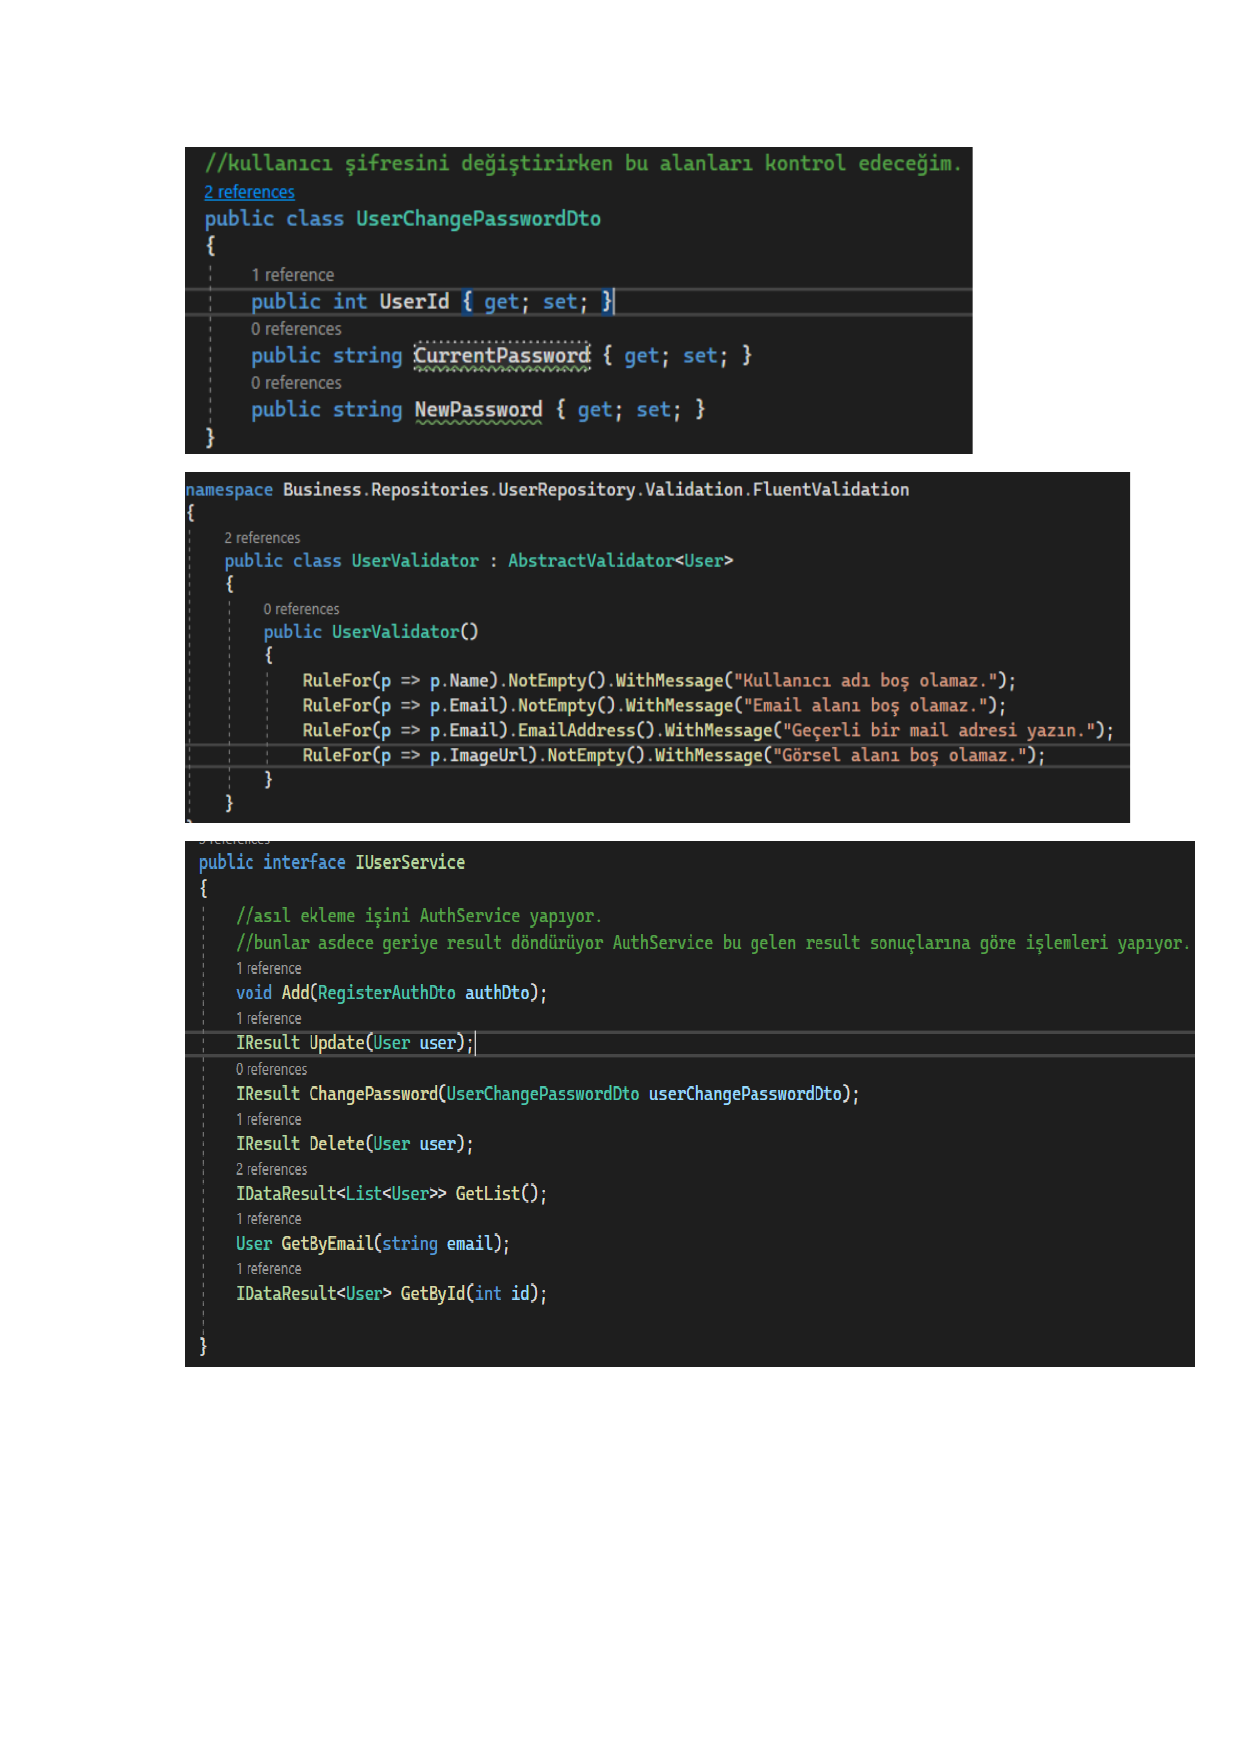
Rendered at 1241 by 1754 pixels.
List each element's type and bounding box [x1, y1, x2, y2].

picture [185, 472, 1130, 823]
picture [185, 147, 973, 454]
picture [185, 841, 1195, 1367]
